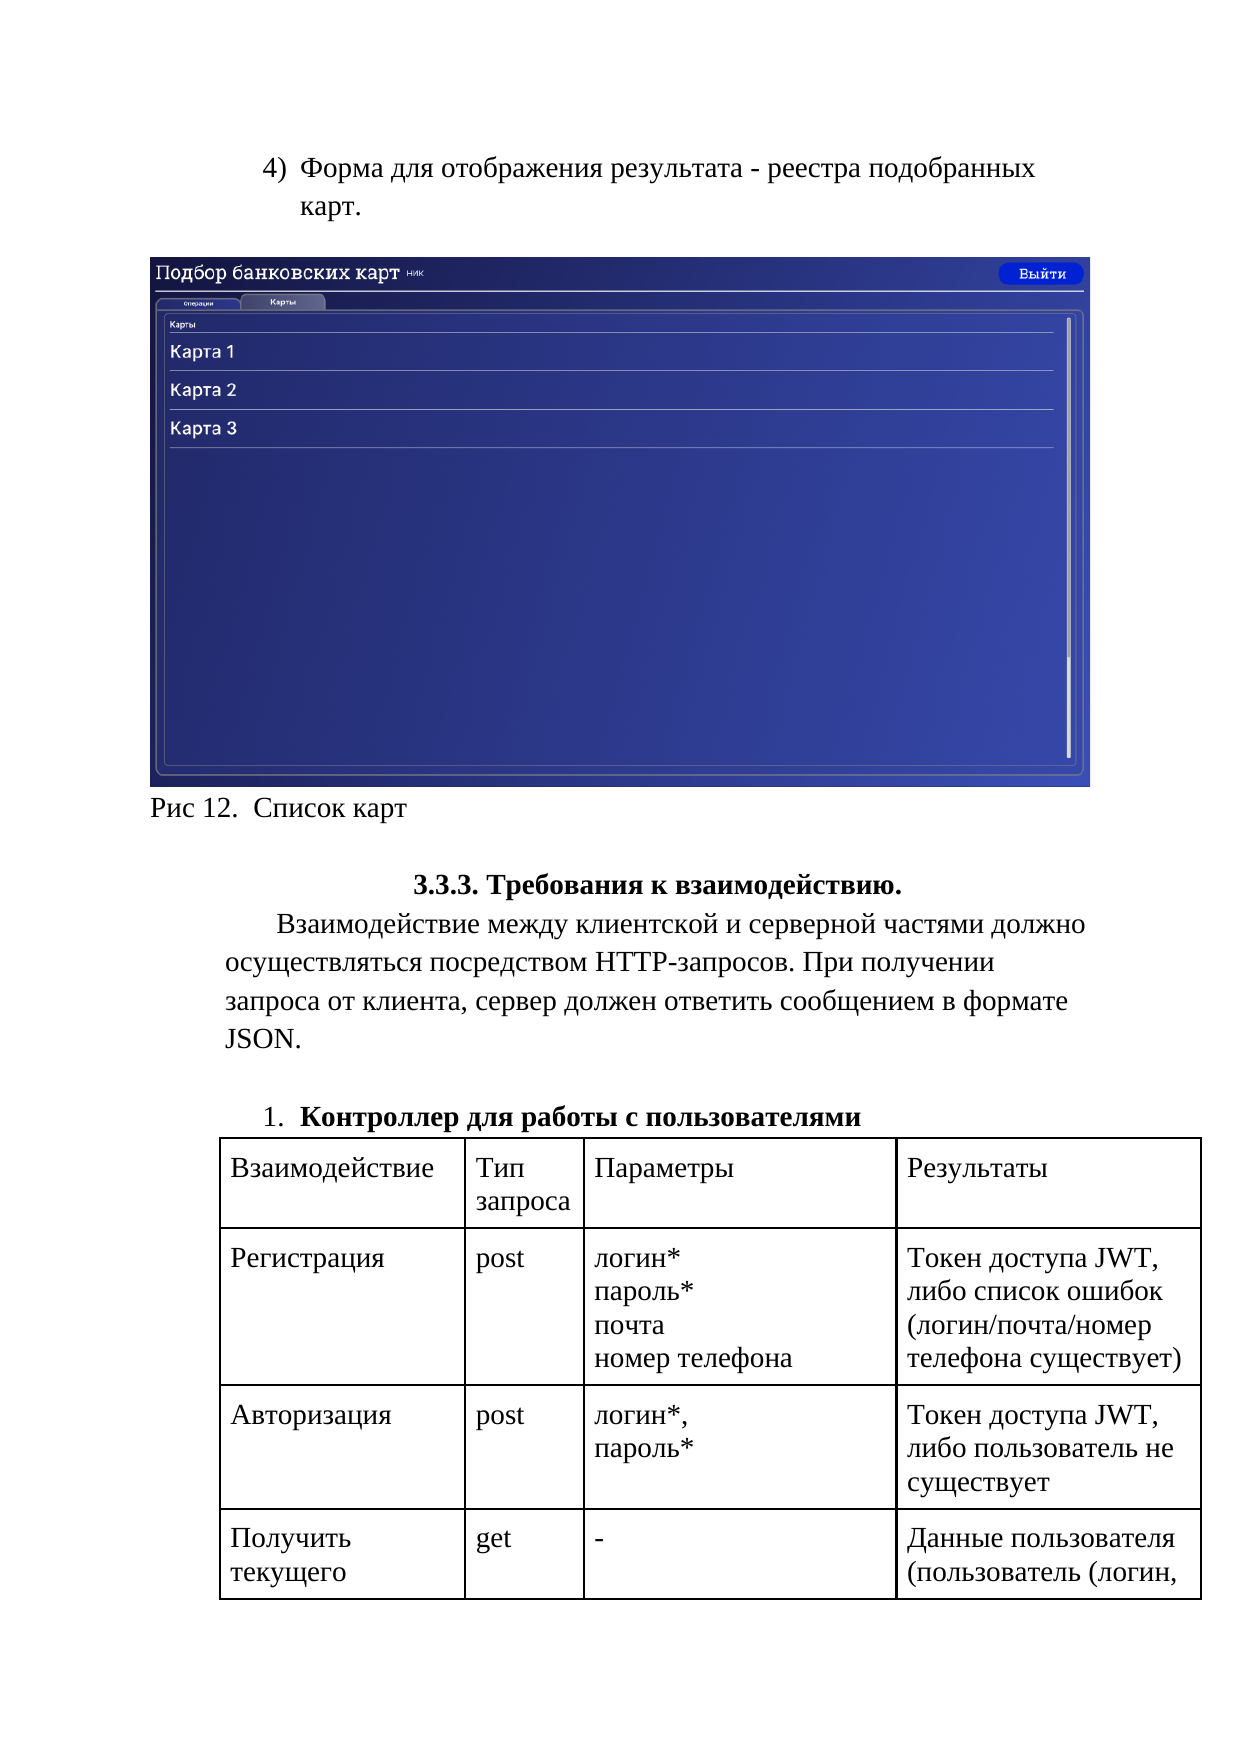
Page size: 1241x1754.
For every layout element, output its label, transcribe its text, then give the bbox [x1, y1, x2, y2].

table_header Результаты [898, 1139, 1200, 1227]
table_cell логин* пароль* почта номер телефона [585, 1229, 895, 1384]
table_cell get [466, 1510, 583, 1598]
table_cell post [466, 1386, 583, 1508]
table_header Параметры [585, 1139, 895, 1227]
list Контроллер для работы с пользователями [262, 1099, 1090, 1132]
list Форма для отображения результата - реестра подобранных карт. [262, 150, 1090, 222]
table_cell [898, 1510, 1200, 1598]
text Рис 12. Список карт [150, 790, 1090, 824]
table_cell Токен доступа JWT, либо список ошибок (логин/почта/номер телефона существует) [898, 1229, 1200, 1384]
table_header Взаимодействие [221, 1139, 464, 1227]
table_cell логин*, пароль* [585, 1386, 895, 1508]
table_cell post [466, 1229, 583, 1384]
table_cell - [585, 1510, 895, 1598]
table_cell Регистрация [221, 1229, 464, 1384]
table_cell Авторизация [221, 1386, 464, 1508]
picture [150, 257, 1091, 787]
text Взаимодействие между клиентской и серверной частями должно осуществляться посредством HTTP-запросов. При получении запроса от клиента, сервер должен ответить сообщением в формате JSON. [225, 906, 1090, 1055]
text 3.3.3. Требования к взаимодействию. [225, 867, 1090, 901]
table_cell Токен доступа JWT, либо пользователь не существует [898, 1386, 1200, 1508]
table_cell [221, 1510, 464, 1598]
table_header Тип запроса [466, 1139, 583, 1227]
